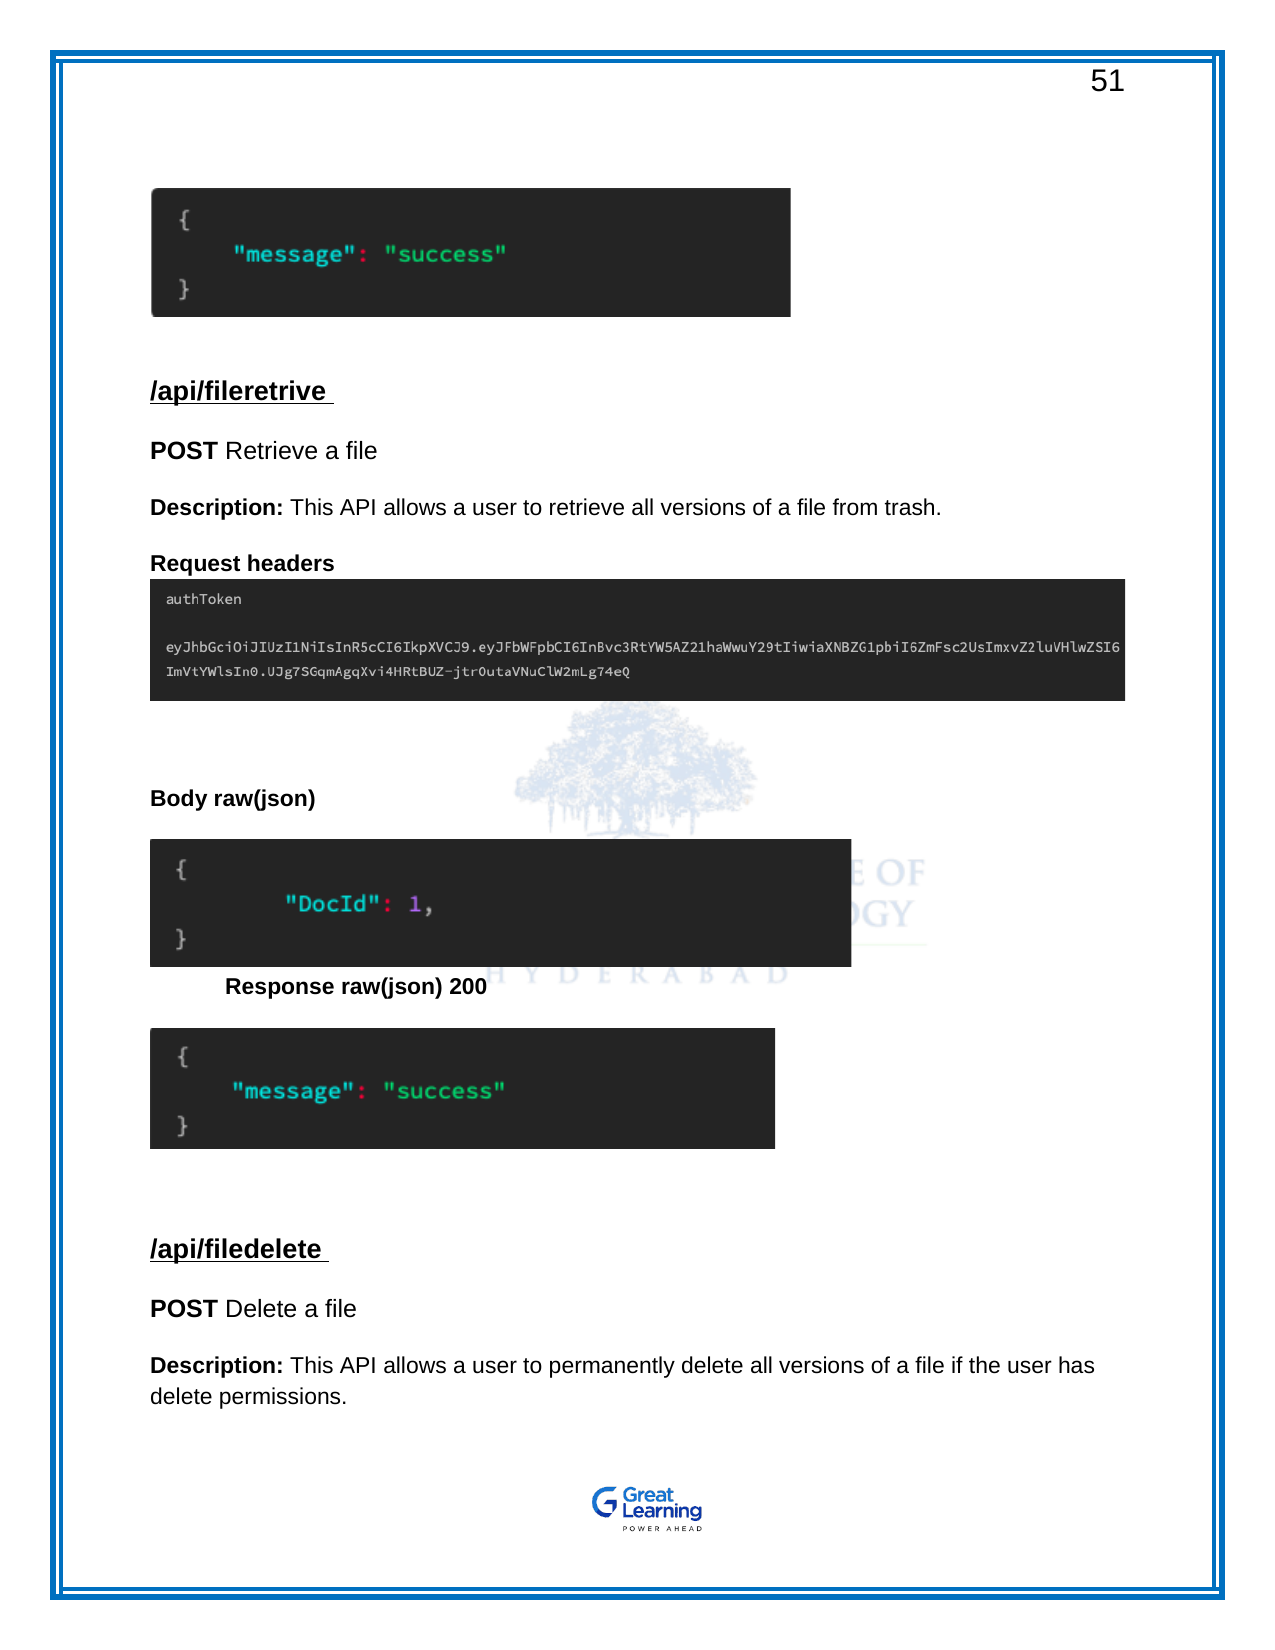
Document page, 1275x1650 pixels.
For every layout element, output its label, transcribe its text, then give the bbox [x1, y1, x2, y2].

text Description: This API allows a user to permanently delete all versions of a file if the user has delete permissions. [150, 1352, 1125, 1409]
subtitle /api/fileretrive [150, 375, 1125, 407]
picture [584, 1478, 707, 1538]
picture [150, 579, 1125, 701]
subtitle /api/filedelete [150, 1233, 1125, 1265]
picture [150, 1028, 775, 1149]
text POST Retrieve a file [150, 436, 1125, 465]
text Description: This API allows a user to retrieve all versions of a file from trash. [150, 494, 1125, 521]
text POST Delete a file [150, 1294, 1125, 1323]
text Body raw(json) [150, 784, 1125, 811]
picture [150, 839, 852, 967]
picture [150, 188, 791, 317]
text Request headers [150, 549, 1125, 579]
